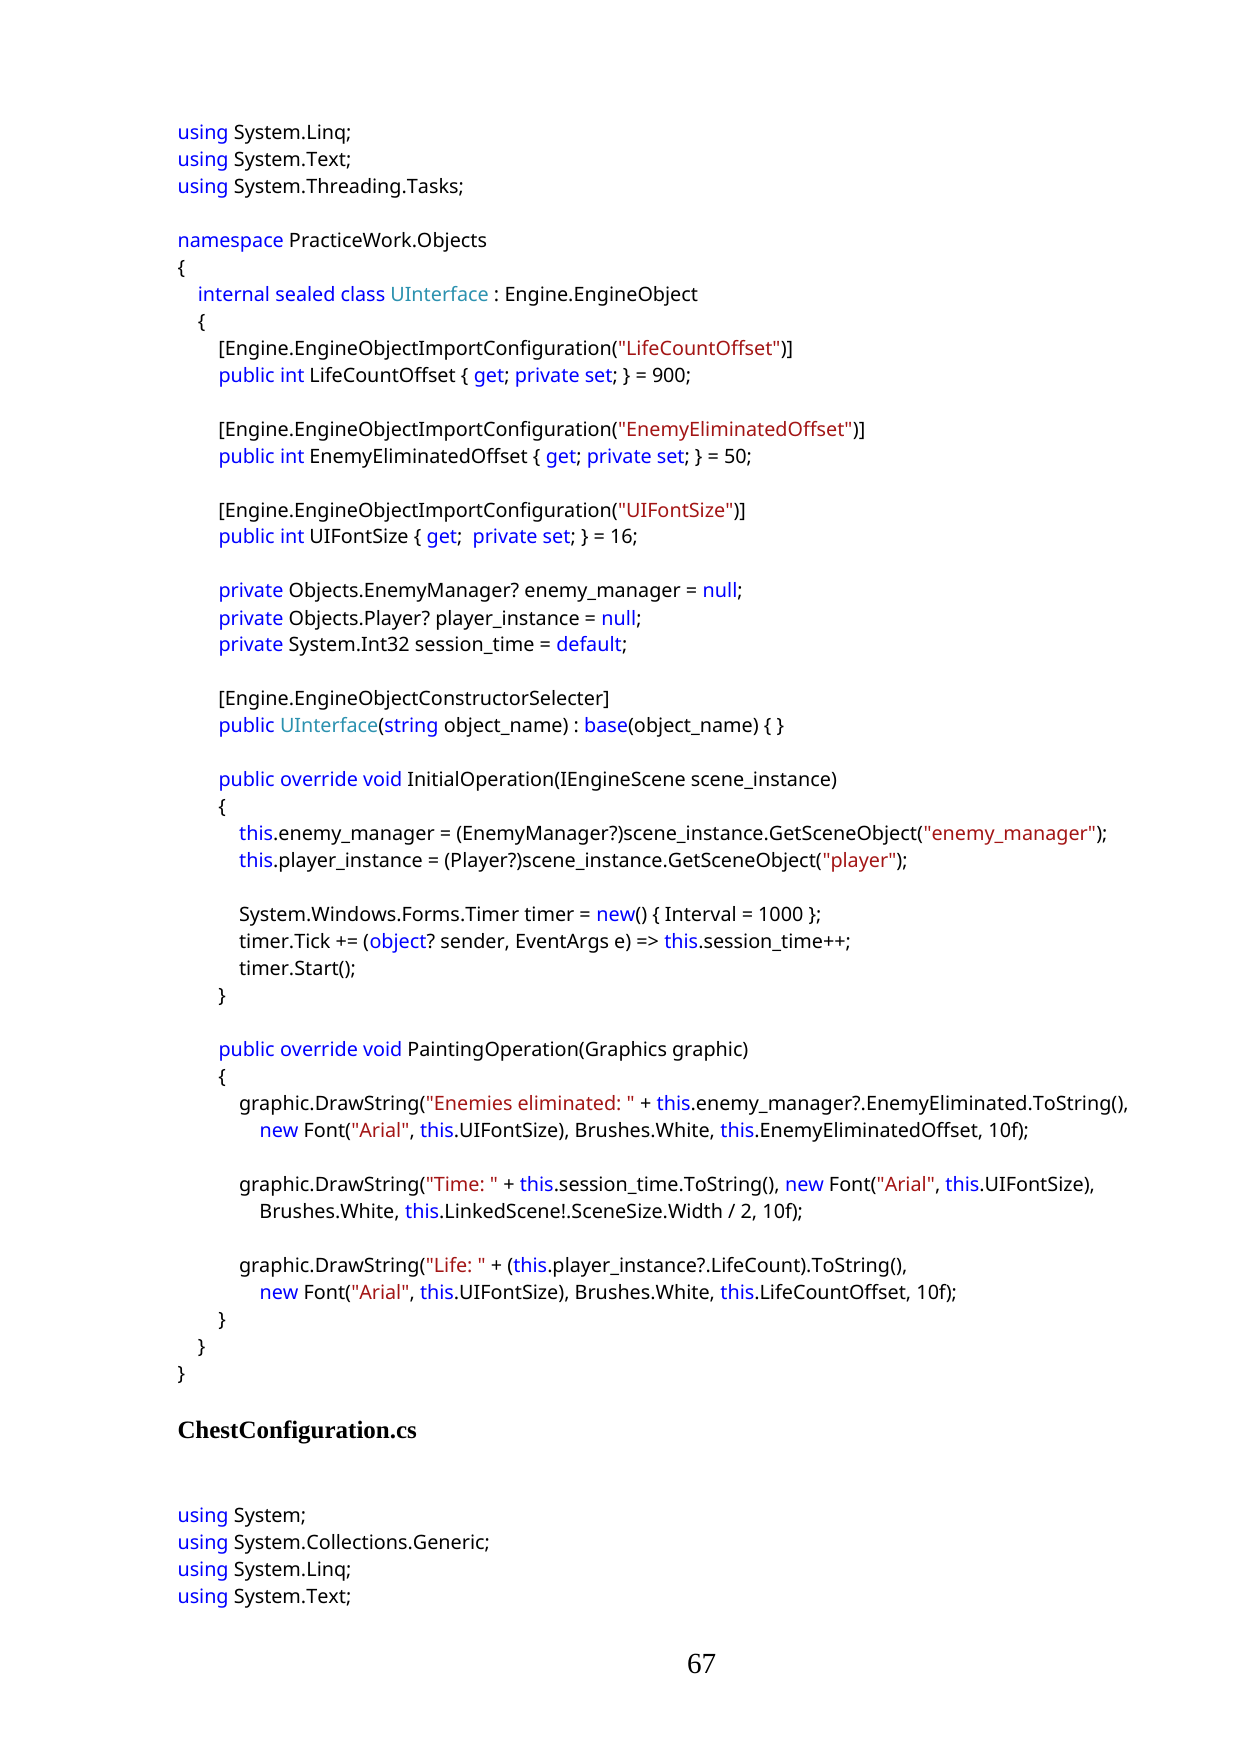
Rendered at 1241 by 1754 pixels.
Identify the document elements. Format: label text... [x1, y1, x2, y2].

text } [177, 981, 1152, 1008]
text using System.Threading.Tasks; [177, 172, 1152, 199]
text timer.Start(); [177, 954, 1152, 981]
text this.player_instance = (Player?)scene_instance.GetSceneObject("player"); [177, 847, 1152, 873]
text using System; [177, 1501, 1152, 1528]
text namespace PracticeWork.Objects [177, 226, 1152, 253]
text } [177, 1332, 1152, 1359]
text Brushes.White, this.LinkedScene!.SceneSize.Width / 2, 10f); [177, 1197, 1152, 1224]
text private Objects.Player? player_instance = null; [177, 604, 1152, 631]
text timer.Tick += (object? sender, EventArgs e) => this.session_time++; [177, 927, 1152, 954]
text { [177, 307, 1152, 334]
text public int LifeCountOffset { get; private set; } = 900; [177, 361, 1152, 388]
text graphic.DrawString("Life: " + (this.player_instance?.LifeCount).ToString(), [177, 1251, 1152, 1278]
text } [177, 1305, 1152, 1332]
text [Engine.EngineObjectImportConfiguration("EnemyEliminatedOffset")] [177, 415, 1152, 442]
text [Engine.EngineObjectImportConfiguration("UIFontSize")] [177, 496, 1152, 523]
text using System.Linq; [177, 118, 1152, 145]
text [Engine.EngineObjectImportConfiguration("LifeCountOffset")] [177, 334, 1152, 361]
text { [177, 253, 1152, 280]
text new Font("Arial", this.UIFontSize), Brushes.White, this.LifeCountOffset, 10f); [177, 1278, 1152, 1305]
text new Font("Arial", this.UIFontSize), Brushes.White, this.EnemyEliminatedOffset, 10f); [177, 1116, 1152, 1143]
text using System.Text; [177, 1582, 1152, 1609]
text internal sealed class UInterface : Engine.EngineObject [177, 280, 1152, 307]
text graphic.DrawString("Time: " + this.session_time.ToString(), new Font("Arial", this.UIFontSize), [177, 1170, 1152, 1197]
text public int EnemyEliminatedOffset { get; private set; } = 50; [177, 442, 1152, 469]
text using System.Collections.Generic; [177, 1528, 1152, 1555]
text ChestConfiguration.cs [177, 1415, 1152, 1444]
text this.enemy_manager = (EnemyManager?)scene_instance.GetSceneObject("enemy_manager"); [177, 819, 1152, 847]
text public override void PaintingOperation(Graphics graphic) [177, 1035, 1152, 1062]
text [Engine.EngineObjectConstructorSelecter] [177, 685, 1152, 712]
text private Objects.EnemyManager? enemy_manager = null; [177, 577, 1152, 604]
text using System.Linq; [177, 1555, 1152, 1582]
text public override void InitialOperation(IEngineScene scene_instance) [177, 766, 1152, 793]
text { [177, 793, 1152, 819]
text private System.Int32 session_time = default; [177, 631, 1152, 658]
text System.Windows.Forms.Timer timer = new() { Interval = 1000 }; [177, 901, 1152, 927]
text public int UIFontSize { get; private set; } = 16; [177, 523, 1152, 550]
text public UInterface(string object_name) : base(object_name) { } [177, 712, 1152, 739]
text graphic.DrawString("Enemies eliminated: " + this.enemy_manager?.EnemyEliminated.ToString(), [177, 1089, 1152, 1116]
text } [177, 1359, 1152, 1386]
text { [177, 1062, 1152, 1089]
text using System.Text; [177, 145, 1152, 172]
